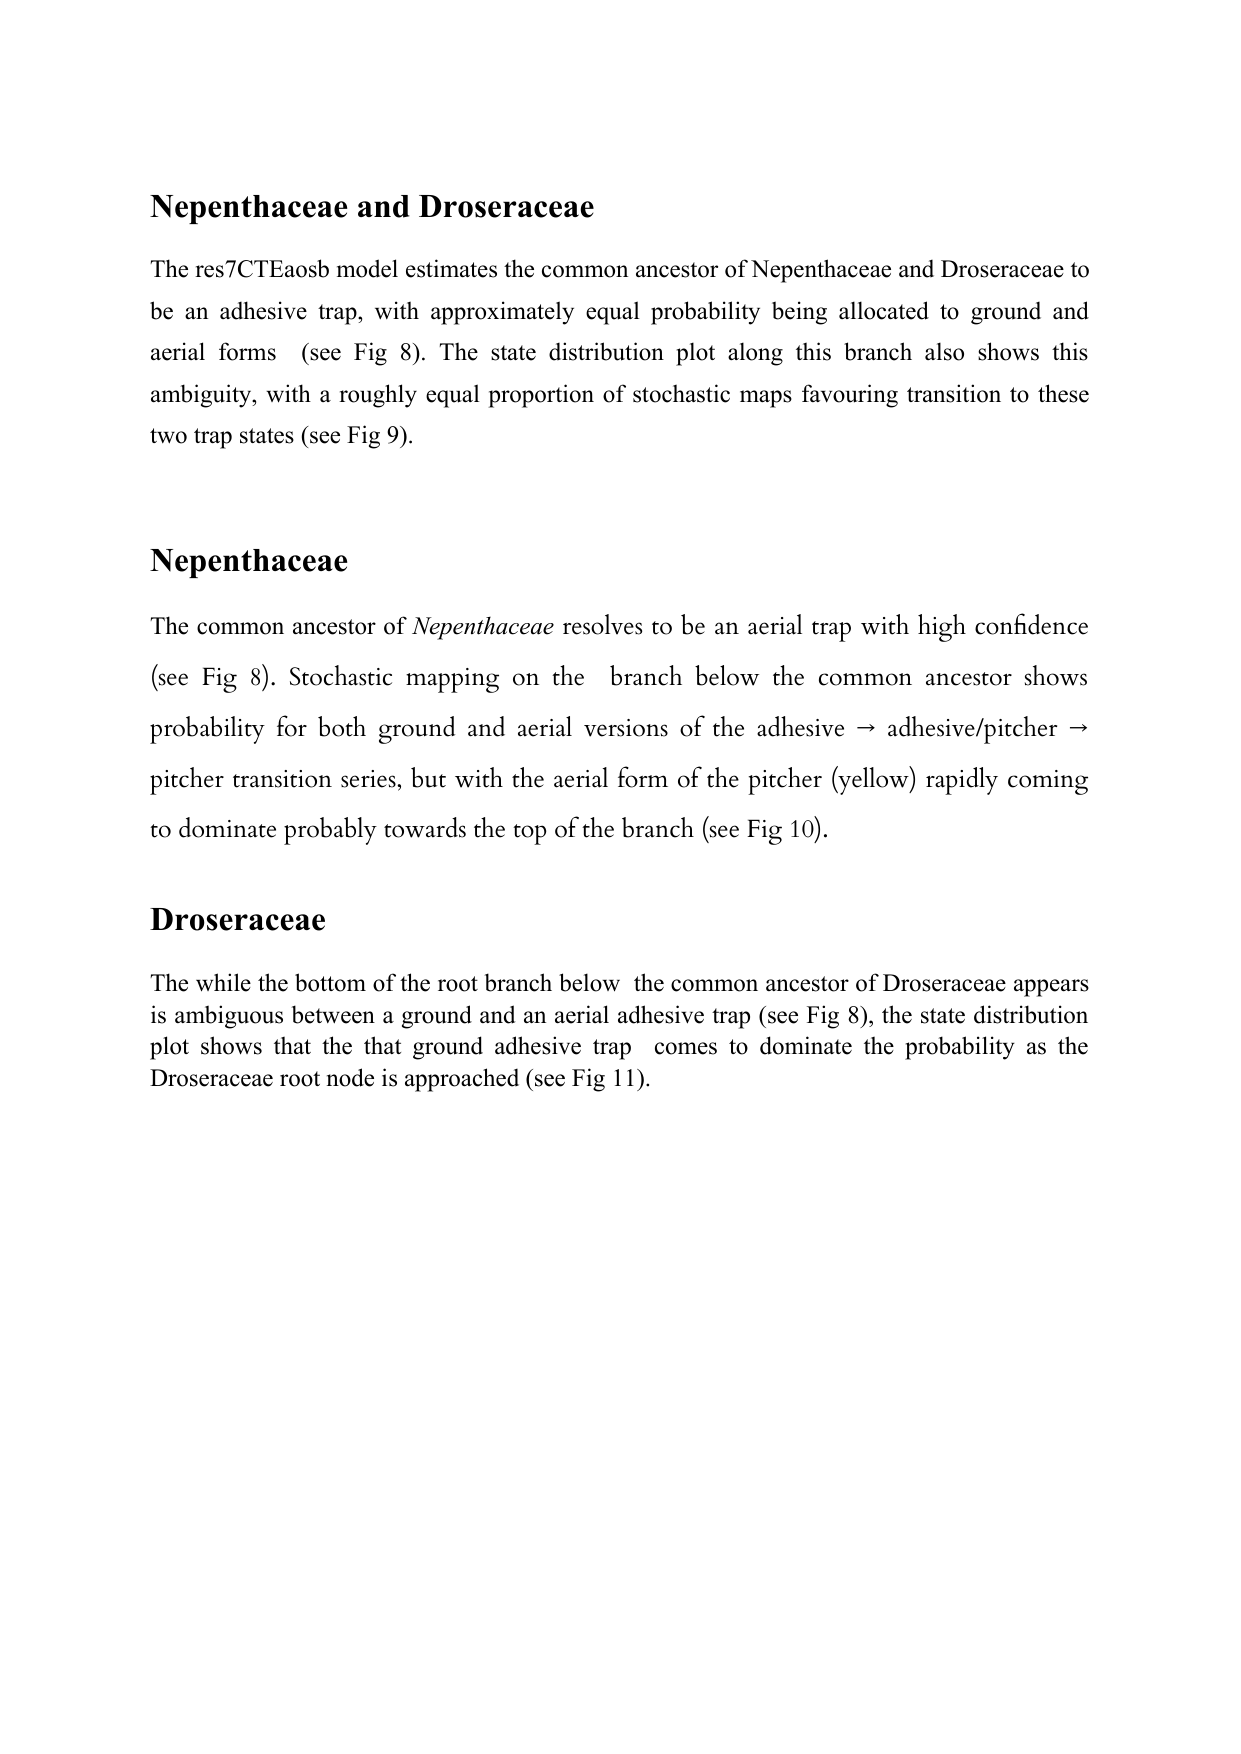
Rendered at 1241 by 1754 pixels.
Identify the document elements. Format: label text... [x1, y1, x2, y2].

subtitle Droseraceae [150, 901, 1090, 938]
subtitle Nepenthaceae and Droseraceae [150, 187, 1090, 224]
text The while the bottom of the root branch below the common ancestor of Droseraceae appears is ambiguous between a ground and an aerial adhesive trap (see Fig 8), the state distribution plot shows that the that ground adhesive trap comes to dominate the probability as the Droseraceae root node is approached (see Fig 11). [150, 969, 1090, 1092]
subtitle Nepenthaceae [150, 542, 1090, 579]
text The common ancestor of Nepenthaceae resolves to be an aerial trap with high confidence (see Fig 8). Stochastic mapping on the branch below the common ancestor shows probability for both ground and aerial versions of the adhesive → adhesive/pitcher → pitcher transition series, but with the aerial form of the pitcher (yellow) rapidly coming to dominate probably towards the top of the branch (see Fig 10). [150, 610, 1090, 847]
text The res7CTEaosb model estimates the common ancestor of Nepenthaceae and Droseraceae to be an adhesive trap, with approximately equal probability being allocated to ground and aerial forms (see Fig 8). The state distribution plot along this branch also shows this ambiguity, with a roughly equal proportion of stochastic maps favouring transition to these two trap states (see Fig 9). [150, 255, 1090, 449]
